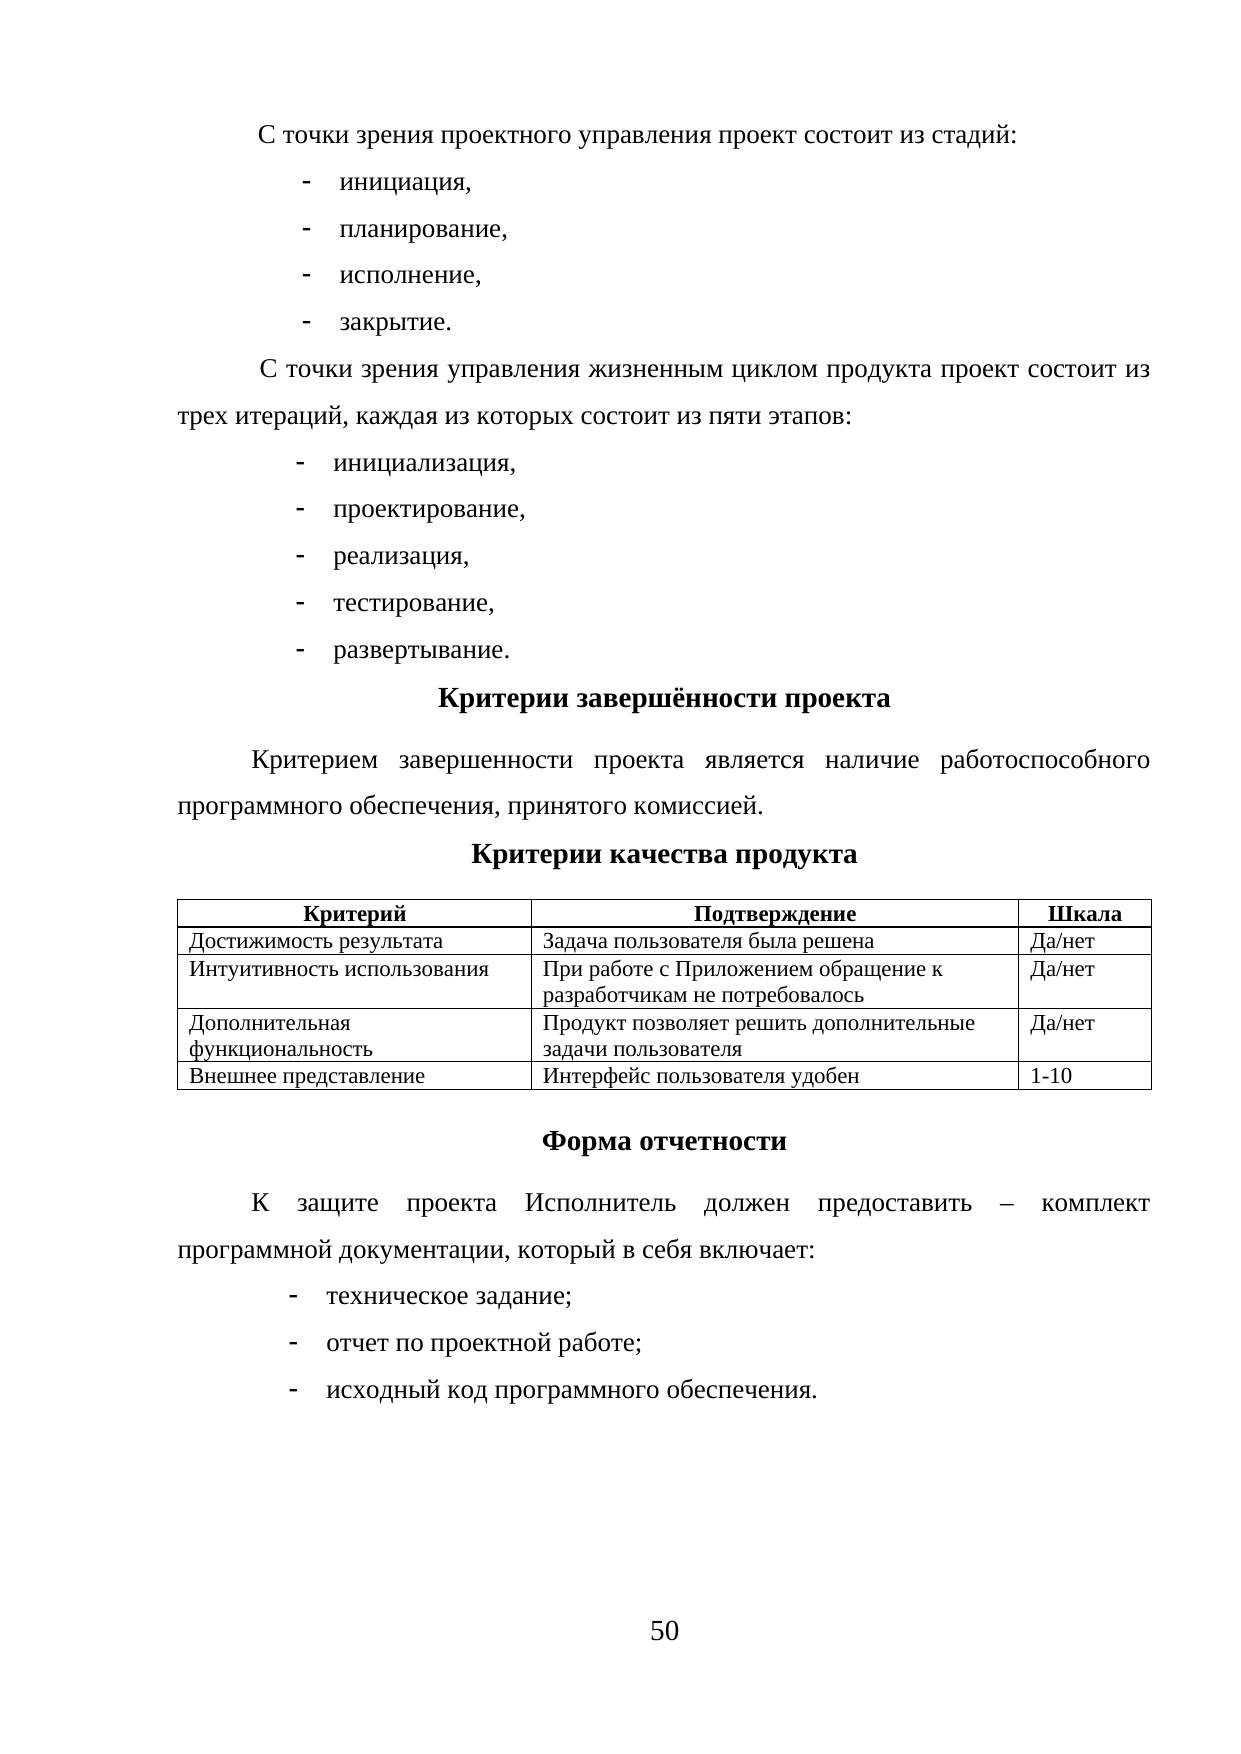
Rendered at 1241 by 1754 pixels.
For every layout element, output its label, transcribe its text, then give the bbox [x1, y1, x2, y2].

table_cell Внешнее представление [178, 1062, 531, 1089]
subtitle Критерии качества продукта [177, 836, 1152, 870]
text С точки зрения управления жизненным циклом продукта проект состоит из трех итераций, каждая из которых состоит из пяти этапов: [177, 352, 1152, 430]
list исполнение, [302, 258, 1152, 290]
table_cell Дополнительная функциональность [178, 1009, 531, 1061]
table_cell Достижимость результата [178, 928, 531, 954]
list реализация, [296, 539, 1152, 571]
list отчет по проектной работе; [288, 1326, 1152, 1357]
table_cell Интерфейс пользователя удобен [532, 1062, 1018, 1089]
text К защите проекта Исполнитель должен предоставить – комплект программной документации, который в себя включает: [177, 1186, 1152, 1264]
list техническое задание; [288, 1279, 1152, 1311]
list развертывание. [296, 633, 1152, 664]
list проектирование, [296, 492, 1152, 524]
table_cell Да/нет [1019, 1009, 1151, 1061]
subtitle Форма отчетности [177, 1123, 1152, 1157]
list исходный код программного обеспечения. [288, 1373, 1152, 1404]
text Критерием завершенности проекта является наличие работоспособного программного обеспечения, принятого комиссией. [177, 743, 1152, 821]
table_cell Да/нет [1019, 955, 1151, 1007]
subtitle Критерии завершённости проекта [177, 680, 1152, 713]
table_cell 1-10 [1019, 1062, 1151, 1089]
table_header Подтверждение [532, 900, 1018, 926]
table_cell Да/нет [1019, 928, 1151, 954]
table_cell При работе с Приложением обращение к разработчикам не потребовалось [532, 955, 1018, 1007]
text С точки зрения проектного управления проект состоит из стадий: [177, 118, 1152, 149]
table_header Критерий [178, 900, 531, 926]
list тестирование, [296, 586, 1152, 617]
table_header Шкала [1019, 900, 1151, 926]
table_cell Продукт позволяет решить дополнительные задачи пользователя [532, 1009, 1018, 1061]
list инициация, [302, 165, 1152, 196]
table_cell Задача пользователя была решена [532, 928, 1018, 954]
list закрытие. [302, 305, 1152, 337]
list планирование, [302, 212, 1152, 243]
list инициализация, [296, 446, 1152, 477]
table_cell Интуитивность использования [178, 955, 531, 1007]
